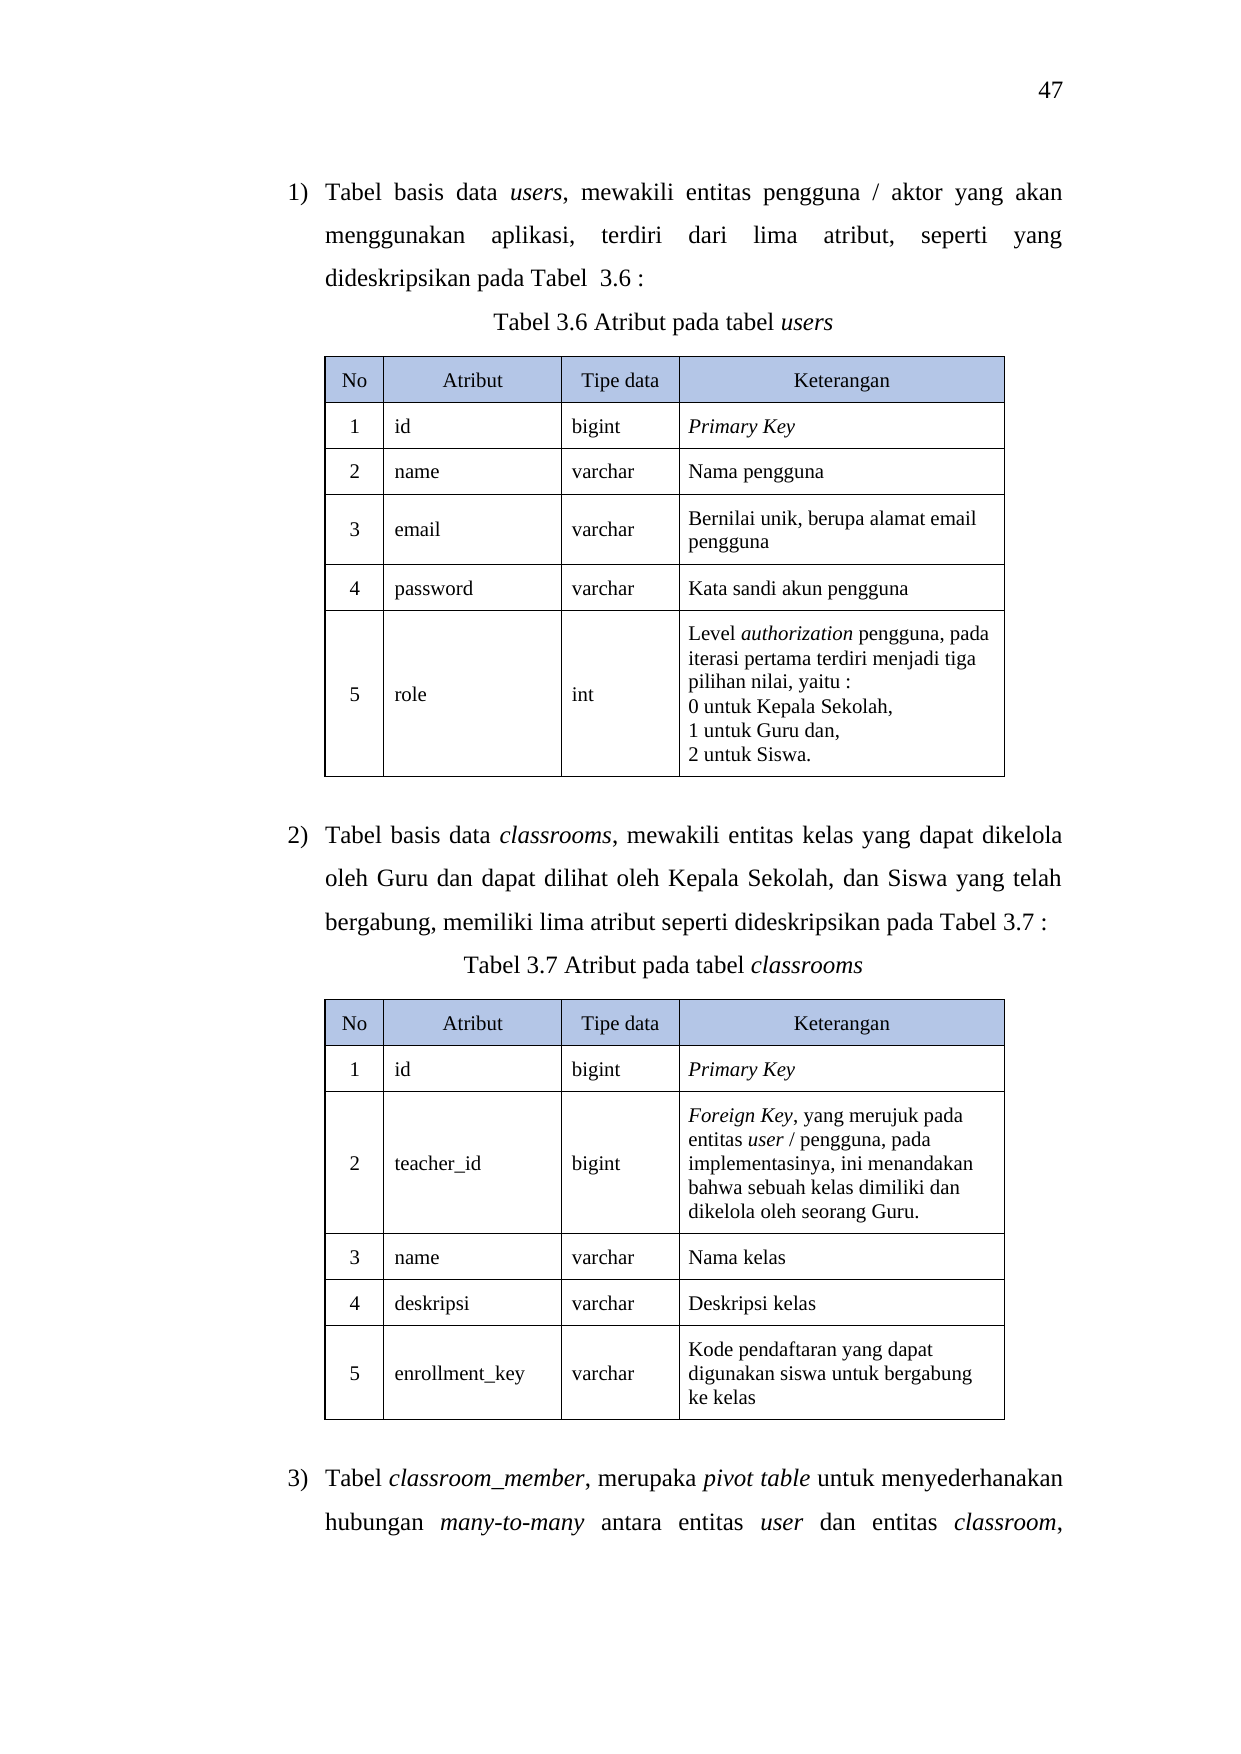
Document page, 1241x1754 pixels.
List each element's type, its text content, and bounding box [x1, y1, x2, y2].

table_cell role [384, 611, 561, 776]
table_cell varchar [562, 449, 679, 494]
table_cell name [384, 449, 561, 494]
table_cell 3 [326, 495, 383, 564]
table_cell 5 [326, 1326, 383, 1419]
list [287, 1463, 1063, 1535]
table_header Atribut [384, 357, 561, 402]
table_cell 2 [326, 449, 383, 494]
table_cell name [384, 1234, 561, 1279]
table_cell bigint [562, 1092, 679, 1233]
list Tabel basis data classrooms, mewakili entitas kelas yang dapat dikelola oleh Guru dan dapat dilihat oleh Kepala Sekolah, dan Siswa yang telah bergabung, memiliki lima atribut seperti dideskripsikan pada Tabel 3.7 : [287, 820, 1063, 935]
table_header Tipe data [562, 1000, 679, 1045]
table_header No [326, 1000, 383, 1045]
table_cell Bernilai unik, berupa alamat email pengguna [680, 495, 1004, 564]
table_cell 5 [326, 611, 383, 776]
table_header Atribut [384, 1000, 561, 1045]
table_cell Nama kelas [680, 1234, 1004, 1279]
table_cell 1 [326, 403, 383, 448]
table_header No [326, 357, 383, 402]
table_cell email [384, 495, 561, 564]
table_header Keterangan [680, 357, 1004, 402]
table_cell varchar [562, 1234, 679, 1279]
table_cell id [384, 1046, 561, 1091]
table_cell varchar [562, 1280, 679, 1325]
table_cell 2 [326, 1092, 383, 1233]
table_cell varchar [562, 565, 679, 610]
table_cell int [562, 611, 679, 776]
table_cell varchar [562, 1326, 679, 1419]
table_cell enrollment_key [384, 1326, 561, 1419]
table_cell teacher_id [384, 1092, 561, 1233]
table_cell Nama pengguna [680, 449, 1004, 494]
table_cell deskripsi [384, 1280, 561, 1325]
table_cell 1 [326, 1046, 383, 1091]
table_cell bigint [562, 1046, 679, 1091]
table_cell id [384, 403, 561, 448]
list Tabel basis data users, mewakili entitas pengguna / aktor yang akan menggunakan aplikasi, terdiri dari lima atribut, seperti yang dideskripsikan pada Tabel 3.6 : [287, 177, 1063, 292]
table_cell 4 [326, 1280, 383, 1325]
table_cell Foreign Key, yang merujuk pada entitas user / pengguna, pada implementasinya, ini menandakan bahwa sebuah kelas dimiliki dan dikelola oleh seorang Guru. [680, 1092, 1004, 1233]
table_cell Primary Key [680, 1046, 1004, 1091]
table_cell varchar [562, 495, 679, 564]
table_cell Kata sandi akun pengguna [680, 565, 1004, 610]
table_cell 3 [326, 1234, 383, 1279]
table_header Tipe data [562, 357, 679, 402]
table_cell Kode pendaftaran yang dapat digunakan siswa untuk bergabung ke kelas [680, 1326, 1004, 1419]
table_header Keterangan [680, 1000, 1004, 1045]
table_cell Primary Key [680, 403, 1004, 448]
table_cell password [384, 565, 561, 610]
table_cell 4 [326, 565, 383, 610]
table_cell bigint [562, 403, 679, 448]
table_cell Level authorization pengguna, pada iterasi pertama terdiri menjadi tiga pilihan nilai, yaitu : 0 untuk Kepala Sekolah, 1 untuk Guru dan, 2 untuk Siswa. [680, 611, 1004, 776]
table_cell Deskripsi kelas [680, 1280, 1004, 1325]
